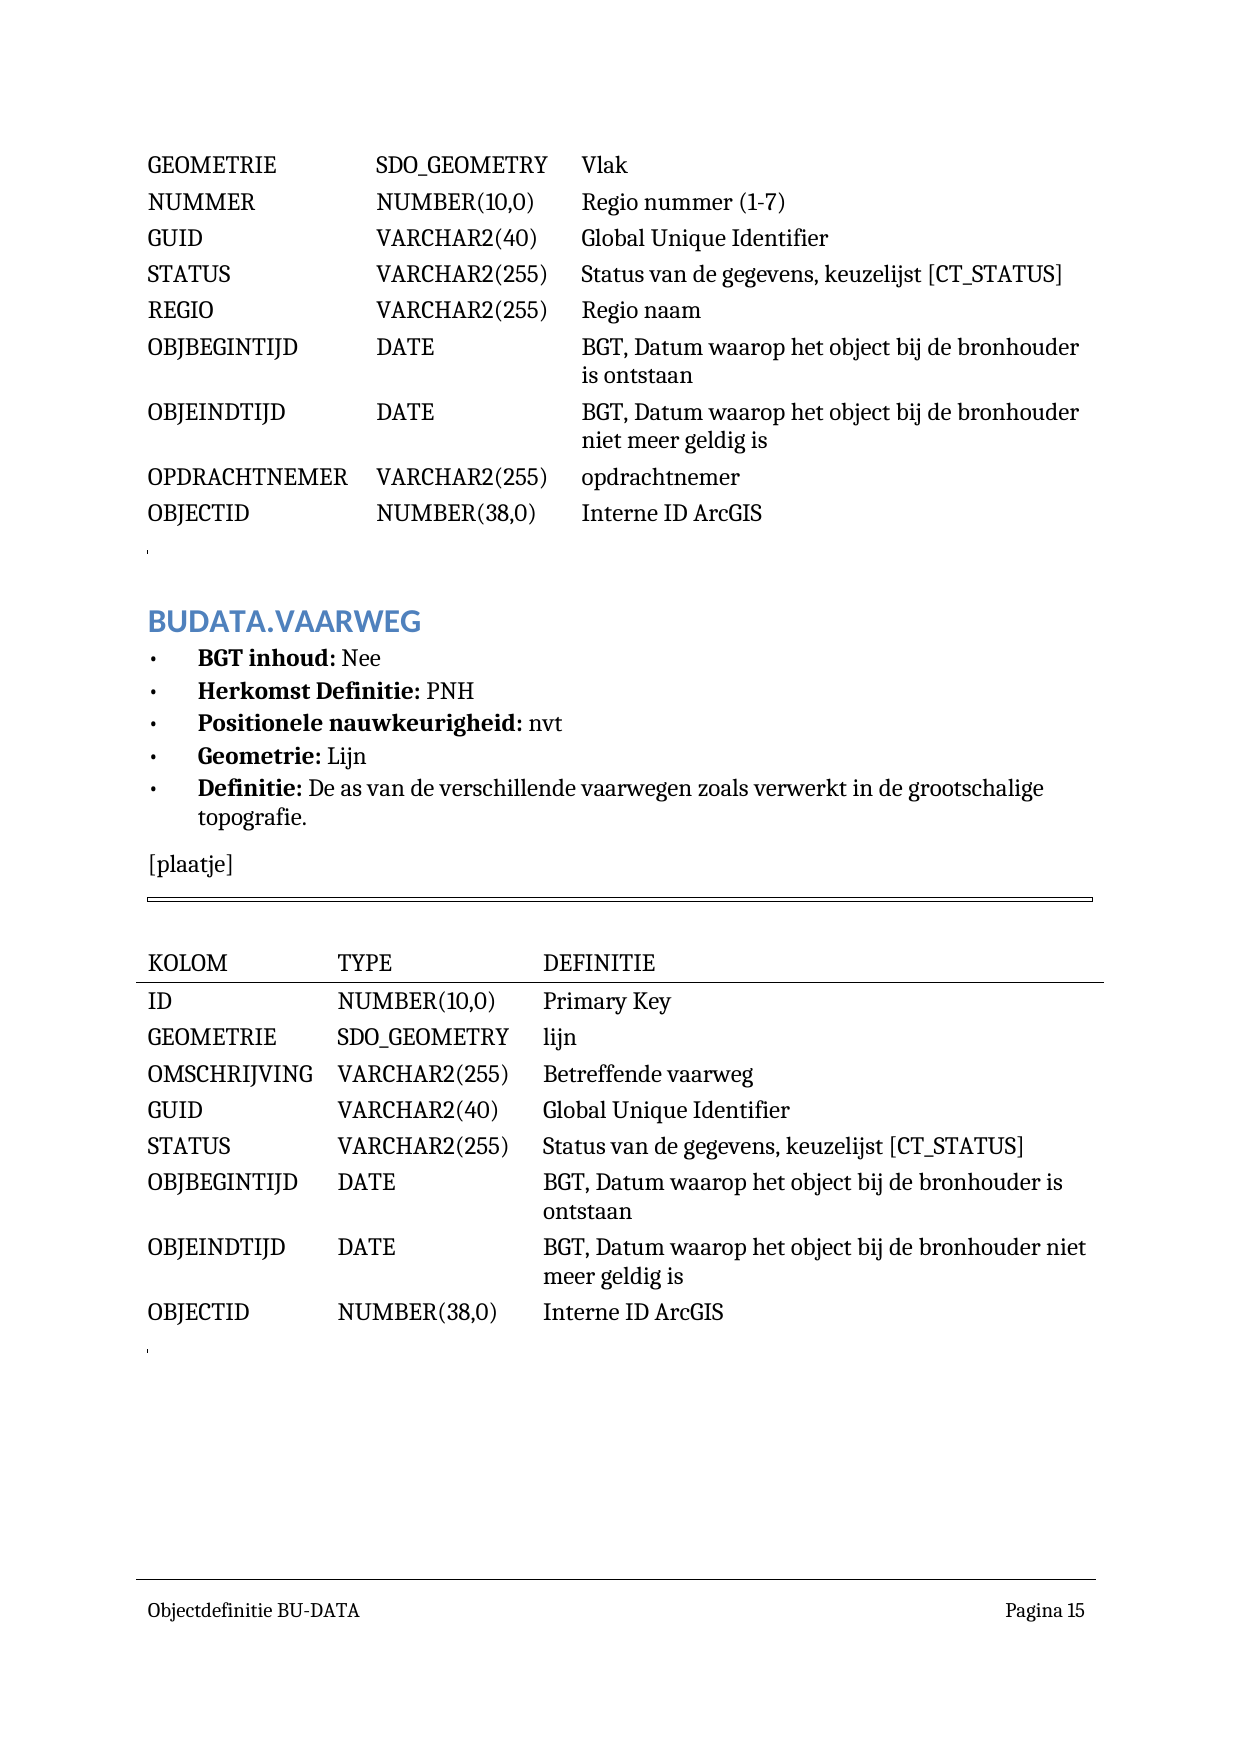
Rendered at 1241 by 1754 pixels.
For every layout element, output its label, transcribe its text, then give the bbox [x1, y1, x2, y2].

table_cell REGIO [136, 293, 365, 329]
table_cell STATUS [136, 256, 365, 293]
table_cell VARCHAR2(255) [365, 256, 570, 293]
table_cell SDO_GEOMETRY [326, 1020, 532, 1056]
table_cell BGT, Datum waarop het object bij de bronhouder niet meer geldig is [570, 394, 1104, 459]
table_cell VARCHAR2(40) [326, 1092, 532, 1128]
list Definitie: De as van de verschillende vaarwegen zoals verwerkt in de grootschalige topografie. [148, 774, 1093, 832]
table_cell SDO_GEOMETRY [365, 148, 570, 184]
table_cell Regio naam [570, 293, 1104, 329]
list Geometrie: Lijn [148, 742, 1093, 770]
table_cell Status van de gegevens, keuzelijst [CT_STATUS] [570, 256, 1104, 293]
table_cell GUID [136, 1092, 326, 1128]
list Herkomst Definitie: PNH [148, 677, 1093, 705]
table_cell Regio nummer (1-7) [570, 184, 1104, 220]
table_cell GEOMETRIE [136, 1020, 326, 1056]
table_cell Vlak [570, 148, 1104, 184]
table_header TYPE [326, 945, 532, 982]
subtitle BUDATA.VAARWEG [148, 600, 1093, 640]
table_cell Status van de gegevens, keuzelijst [CT_STATUS] [532, 1128, 1104, 1164]
table_cell lijn [532, 1020, 1104, 1056]
table_cell VARCHAR2(255) [326, 1056, 532, 1092]
table_cell DATE [365, 394, 570, 459]
table_cell NUMBER(10,0) [326, 983, 532, 1019]
table_cell DATE [326, 1165, 532, 1229]
table_cell Primary Key [532, 983, 1104, 1019]
table_cell OBJECTID [136, 495, 365, 531]
table_cell ID [136, 983, 326, 1019]
table_cell VARCHAR2(255) [365, 459, 570, 495]
table_cell BGT, Datum waarop het object bij de bronhouder is ontstaan [532, 1165, 1104, 1229]
table_cell OMSCHRIJVING [136, 1056, 326, 1092]
table_cell DATE [365, 329, 570, 394]
table_cell OBJEINDTIJD [136, 1230, 326, 1294]
table_cell VARCHAR2(40) [365, 220, 570, 256]
table_cell OBJEINDTIJD [136, 394, 365, 459]
list Positionele nauwkeurigheid: nvt [148, 709, 1093, 738]
table_cell Interne ID ArcGIS [532, 1295, 1104, 1331]
table_cell OBJECTID [136, 1295, 326, 1331]
table_cell Betreffende vaarweg [532, 1056, 1104, 1092]
table_cell GUID [136, 220, 365, 256]
table_cell VARCHAR2(255) [365, 293, 570, 329]
table_cell OBJBEGINTIJD [136, 1165, 326, 1229]
table_header DEFINITIE [532, 945, 1104, 982]
table_cell STATUS [136, 1128, 326, 1164]
table_cell NUMBER(38,0) [365, 495, 570, 531]
table_cell OBJBEGINTIJD [136, 329, 365, 394]
table_cell OPDRACHTNEMER [136, 459, 365, 495]
table_cell NUMMER [136, 184, 365, 220]
table_cell NUMBER(38,0) [326, 1295, 532, 1331]
list BGT inhoud: Nee [148, 644, 1093, 673]
table_cell VARCHAR2(255) [326, 1128, 532, 1164]
table_cell NUMBER(10,0) [365, 184, 570, 220]
table_cell Interne ID ArcGIS [570, 495, 1104, 531]
table_cell Global Unique Identifier [532, 1092, 1104, 1128]
table_cell BGT, Datum waarop het object bij de bronhouder is ontstaan [570, 329, 1104, 394]
table_cell opdrachtnemer [570, 459, 1104, 495]
table_cell Global Unique Identifier [570, 220, 1104, 256]
table_cell GEOMETRIE [136, 148, 365, 184]
table_cell DATE [326, 1230, 532, 1294]
table_cell BGT, Datum waarop het object bij de bronhouder niet meer geldig is [532, 1230, 1104, 1294]
table_header KOLOM [136, 945, 326, 982]
text [plaatje] [148, 850, 1093, 879]
